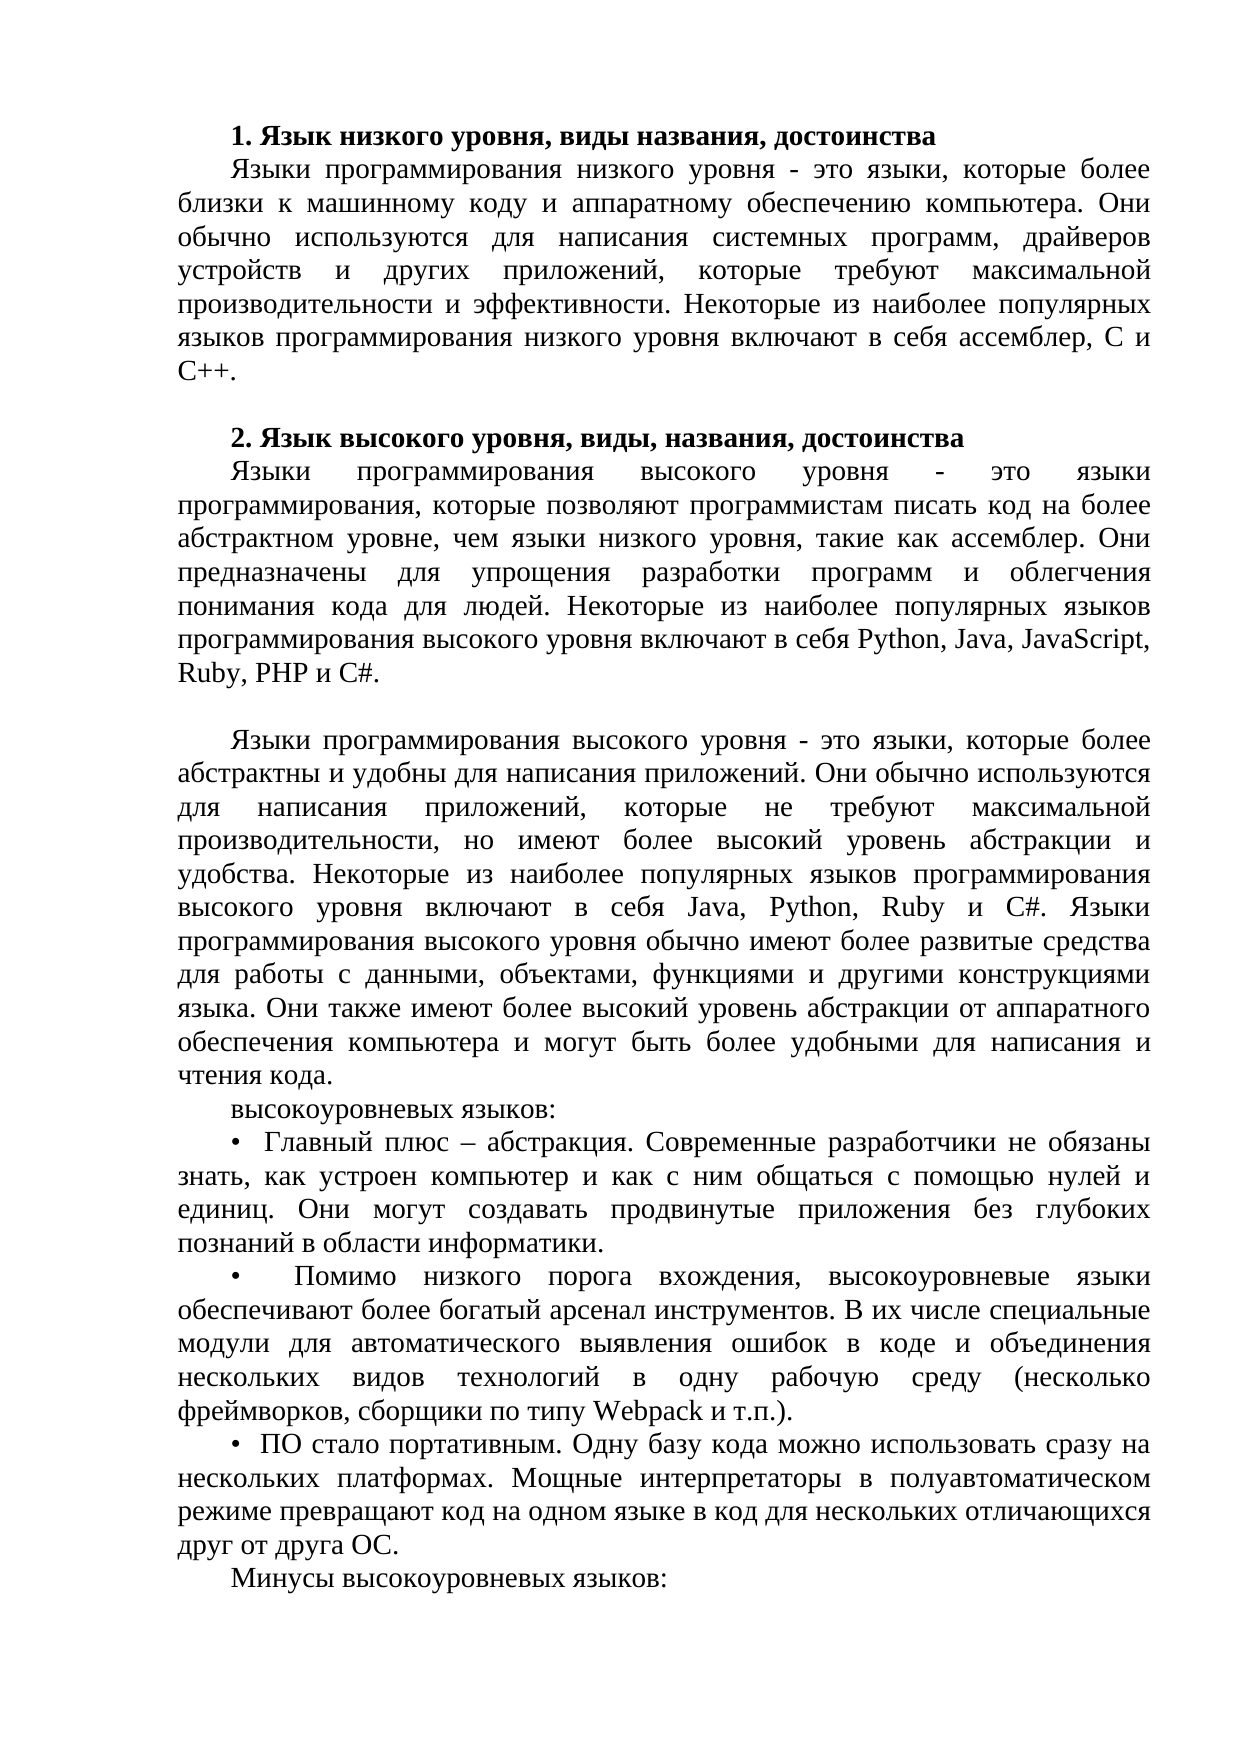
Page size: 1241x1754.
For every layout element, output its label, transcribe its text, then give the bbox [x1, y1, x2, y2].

text Языки программирования высокого уровня - это языки, которые более абстрактны и удобны для написания приложений. Они обычно используются для написания приложений, которые не требуют максимальной производительности, но имеют более высокий уровень абстракции и удобства. Некоторые из наиболее популярных языков программирования высокого уровня включают в себя Java, Python, Ruby и C#. Языки программирования высокого уровня обычно имеют более развитые средства для работы с данными, объектами, функциями и другими конструкциями языка. Они также имеют более высокий уровень абстракции от аппаратного обеспечения компьютера и могут быть более удобными для написания и чтения кода. [177, 722, 1152, 1091]
text • Помимо низкого порога вхождения, высокоуровневые языки обеспечивают более богатый арсенал инструментов. В их числе специальные модули для автоматического выявления ошибок в коде и объединения нескольких видов технологий в одну рабочую среду (несколько фреймворков, сборщики по типу Webpack и т.п.). [177, 1258, 1152, 1426]
text • ПО стало портативным. Одну базу кода можно использовать сразу на нескольких платформах. Мощные интерпретаторы в полуавтоматическом режиме превращают код на одном языке в код для нескольких отличающихся друг от друга ОС. [177, 1426, 1152, 1560]
text • Главный плюс – абстракция. Современные разработчики не обязаны знать, как устроен компьютер и как с ним общаться с помощью нулей и единиц. Они могут создавать продвинутые приложения без глубоких познаний в области информатики. [177, 1124, 1152, 1258]
text Языки программирования низкого уровня - это языки, которые более близки к машинному коду и аппаратному обеспечению компьютера. Они обычно используются для написания системных программ, драйверов устройств и других приложений, которые требуют максимальной производительности и эффективности. Некоторые из наиболее популярных языков программирования низкого уровня включают в себя ассемблер, С и С++. [177, 152, 1152, 386]
text Минусы высокоуровневых языков: [177, 1560, 1152, 1594]
text 2. Язык высокого уровня, виды, названия, достоинства [177, 420, 1152, 453]
text высокоуровневых языков: [177, 1091, 1152, 1124]
text Языки программирования высокого уровня - это языки программирования, которые позволяют программистам писать код на более абстрактном уровне, чем языки низкого уровня, такие как ассемблер. Они предназначены для упрощения разработки программ и облегчения понимания кода для людей. Некоторые из наиболее популярных языков программирования высокого уровня включают в себя Python, Java, JavaScript, Ruby, PHP и C#. [177, 453, 1152, 688]
text 1. Язык низкого уровня, виды названия, достоинства [177, 118, 1152, 152]
